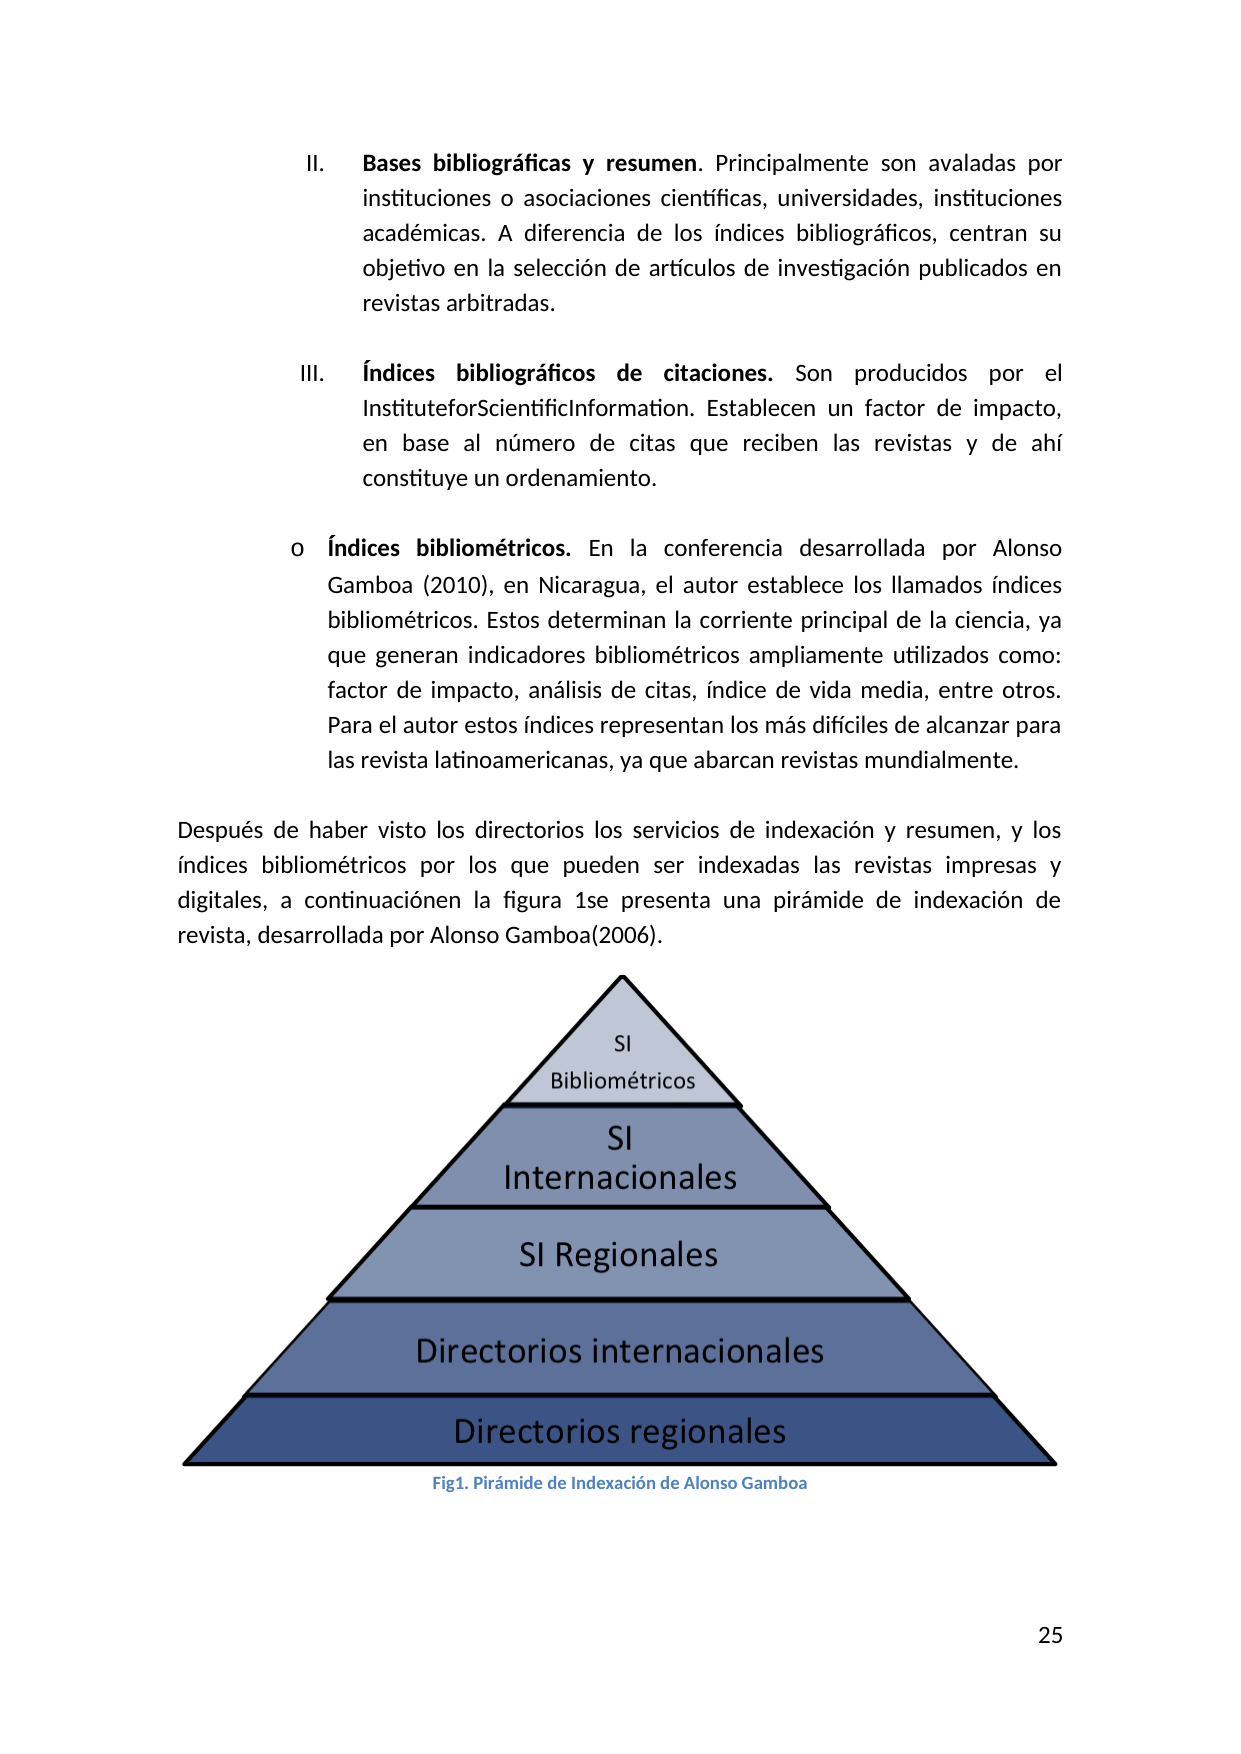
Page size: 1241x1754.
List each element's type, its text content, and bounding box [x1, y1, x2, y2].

list Después de haber visto los directorios los servicios de indexación y resumen, y los índices bibliométricos por los que pueden ser indexadas las revistas impresas y digitales, a continuaciónen la figura 1se presenta una pirámide de indexación de revista, desarrollada por Alonso Gamboa(2006). [177, 814, 1063, 949]
list Índices bibliométricos. En la conferencia desarrollada por Alonso Gamboa (2010), en Nicaragua, el autor establece los llamados índices bibliométricos. Estos determinan la corriente principal de la ciencia, ya que generan indicadores bibliométricos ampliamente utilizados como: factor de impacto, análisis de citas, índice de vida media, entre otros. Para el autor estos índices representan los más difíciles de alcanzar para las revista latinoamericanas, ya que abarcan revistas mundialmente. [290, 533, 1063, 774]
list Bases bibliográficas y resumen. Principalmente son avaladas por instituciones o asociaciones científicas, universidades, instituciones académicas. A diferencia de los índices bibliográficos, centran su objetivo en la selección de artículos de investigación publicados en revistas arbitradas. [325, 148, 1063, 318]
picture [177, 974, 1063, 1467]
list Índices bibliográficos de citaciones. Son producidos por el InstituteforScientificInformation. Establecen un factor de impacto, en base al número de citas que reciben las revistas y de ahí constituye un ordenamiento. [325, 358, 1063, 493]
text Fig1. Pirámide de Indexación de Alonso Gamboa [177, 1471, 1063, 1494]
